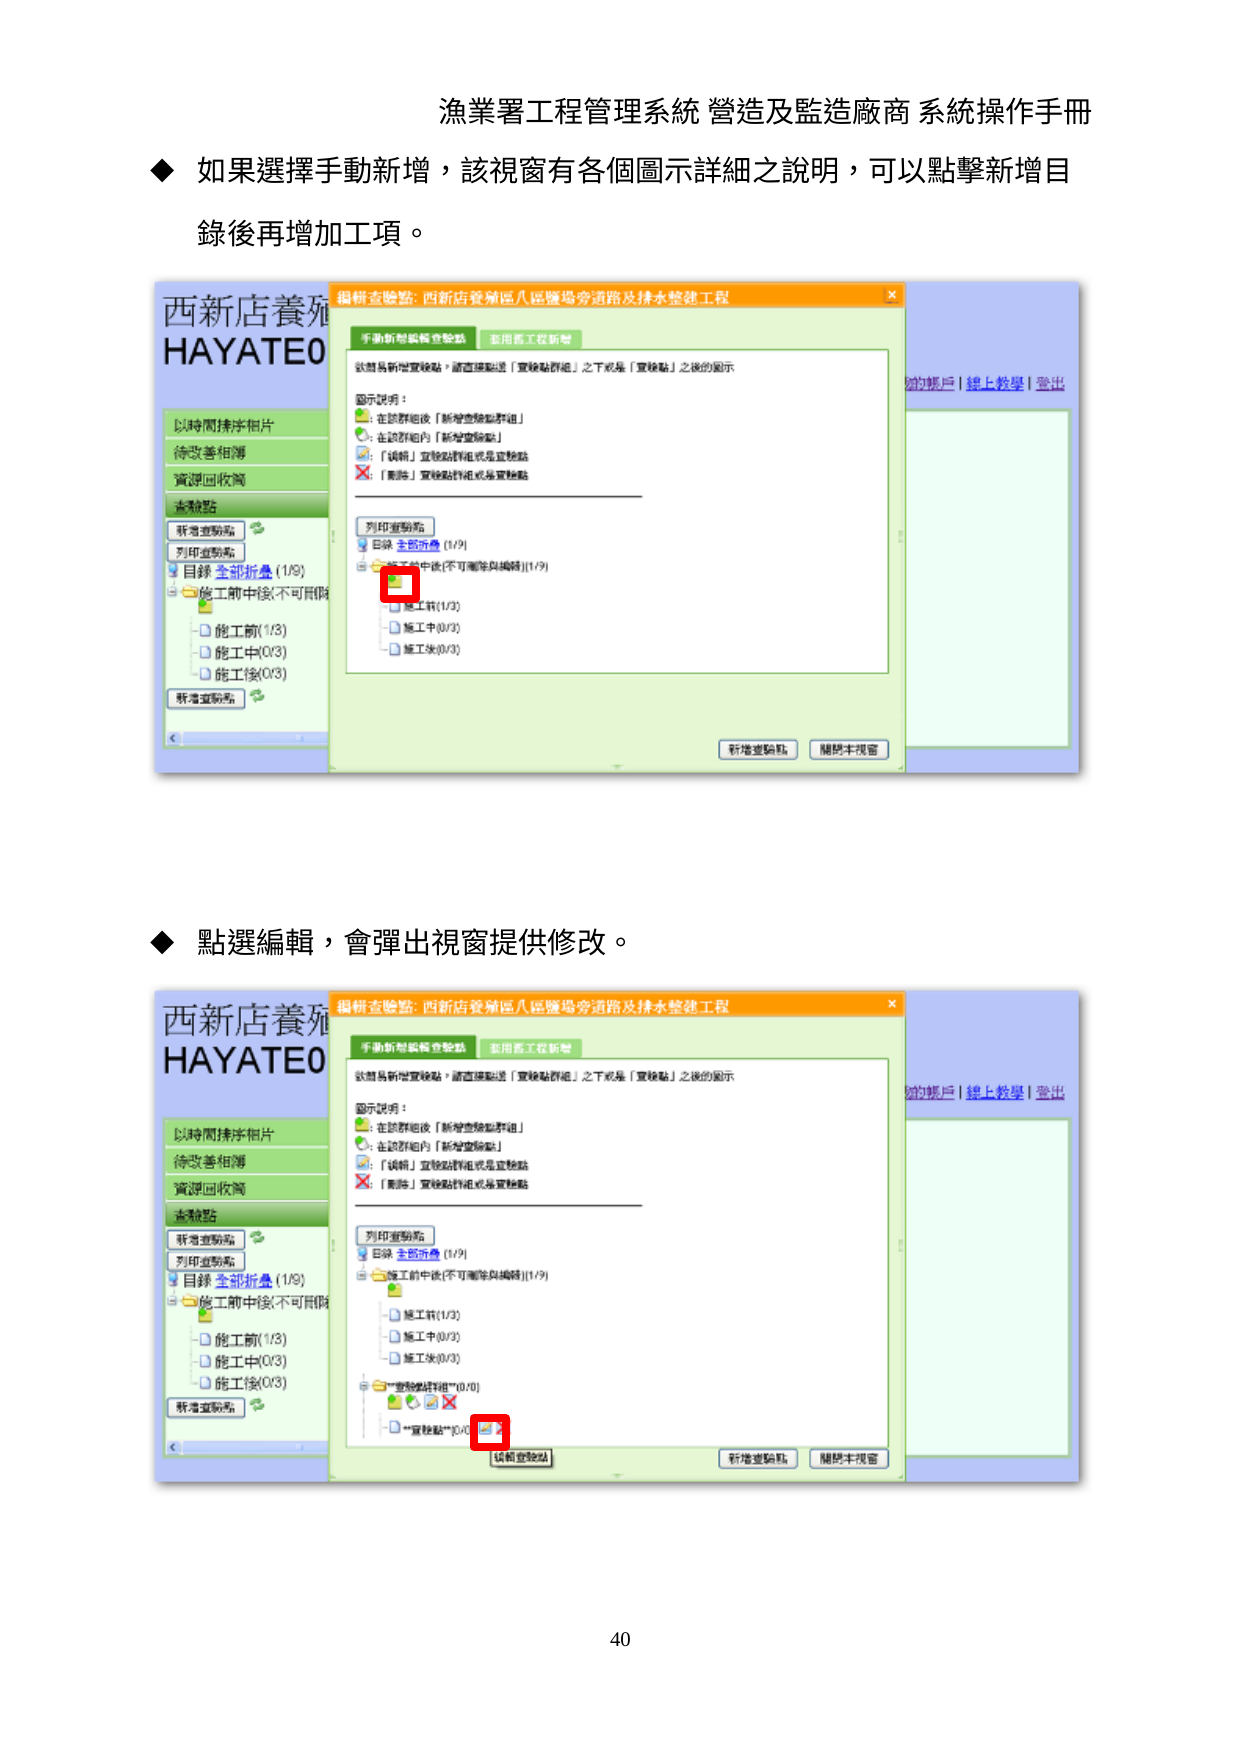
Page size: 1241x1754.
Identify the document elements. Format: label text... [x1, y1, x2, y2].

picture [147, 983, 1093, 1496]
list 如果選擇手動新增，該視窗有各個圖示詳細之說明，可以點擊新增目錄後再增加工項。 [148, 147, 1092, 253]
list 點選編輯，會彈出視窗提供修改。 [148, 920, 1092, 962]
picture [147, 274, 1093, 787]
